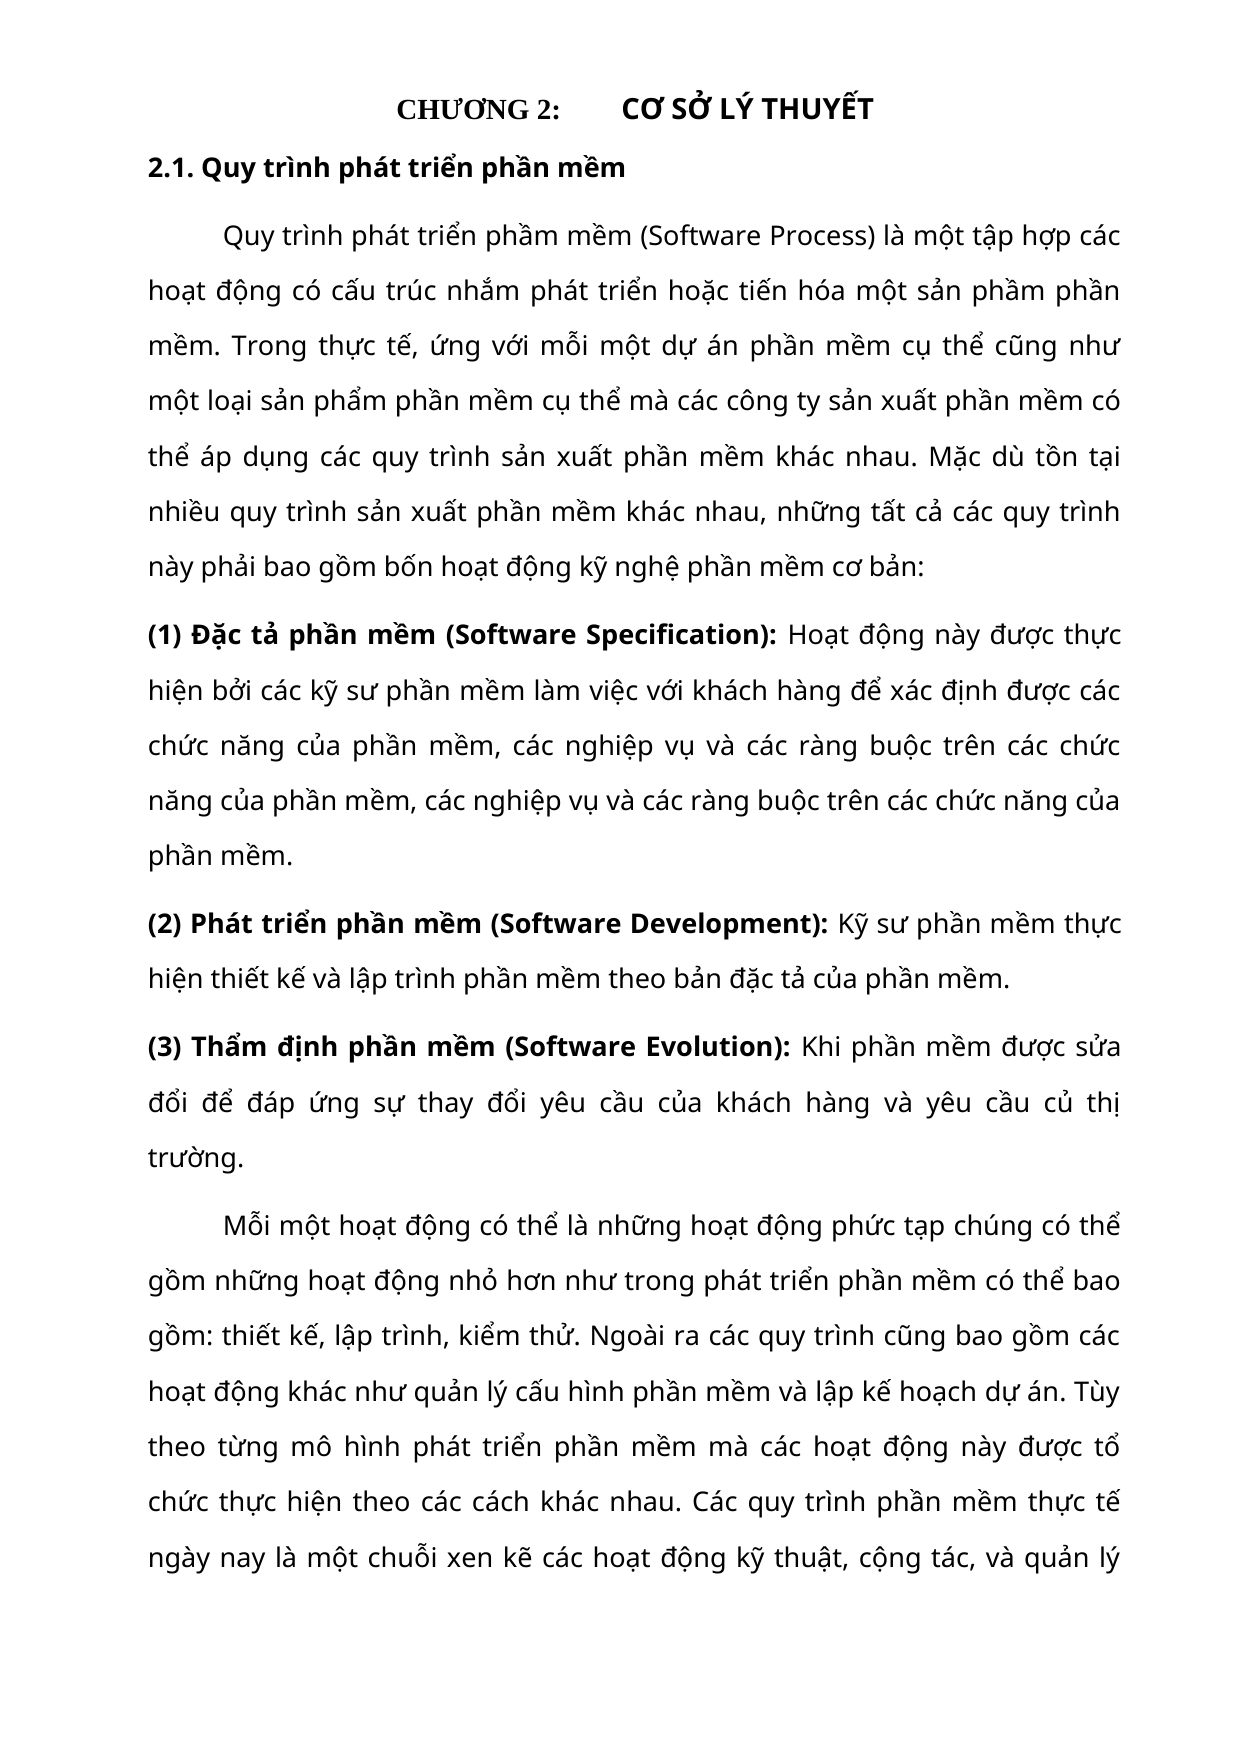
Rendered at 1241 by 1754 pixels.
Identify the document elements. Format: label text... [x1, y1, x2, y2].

text (2) Phát triển phần mềm (Software Development): Kỹ sư phần mềm thực hiện thiết kế và lập trình phần mềm theo bản đặc tả của phần mềm. [148, 905, 1122, 997]
text (1) Đặc tả phần mềm (Software Specification): Hoạt động này được thực hiện bởi các kỹ sư phần mềm làm việc với khách hàng để xác định được các chức năng của phần mềm, các nghiệp vụ và các ràng buộc trên các chức năng của phần mềm, các nghiệp vụ và các ràng buộc trên các chức năng của phần mềm. [148, 616, 1122, 874]
text 2.1. Quy trình phát triển phần mềm [148, 148, 1122, 185]
text Quy trình phát triển phầm mềm (Software Process) là một tập hợp các hoạt động có cấu trúc nhắm phát triển hoặc tiến hóa một sản phầm phần mềm. Trong thực tế, ứng với mỗi một dự án phần mềm cụ thể cũng như một loại sản phẩm phần mềm cụ thể mà các công ty sản xuất phần mềm có thể áp dụng các quy trình sản xuất phần mềm khác nhau. Mặc dù tồn tại nhiều quy trình sản xuất phần mềm khác nhau, những tất cả các quy trình này phải bao gồm bốn hoạt động kỹ nghệ phần mềm cơ bản: [148, 216, 1122, 585]
text (3) Thẩm định phần mềm (Software Evolution): Khi phần mềm được sửa đổi để đáp ứng sự thay đổi yêu cầu của khách hàng và yêu cầu củ thị trường. [148, 1028, 1122, 1175]
subtitle CƠ SỞ LÝ THUYẾT [148, 89, 1122, 128]
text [148, 1206, 1122, 1575]
